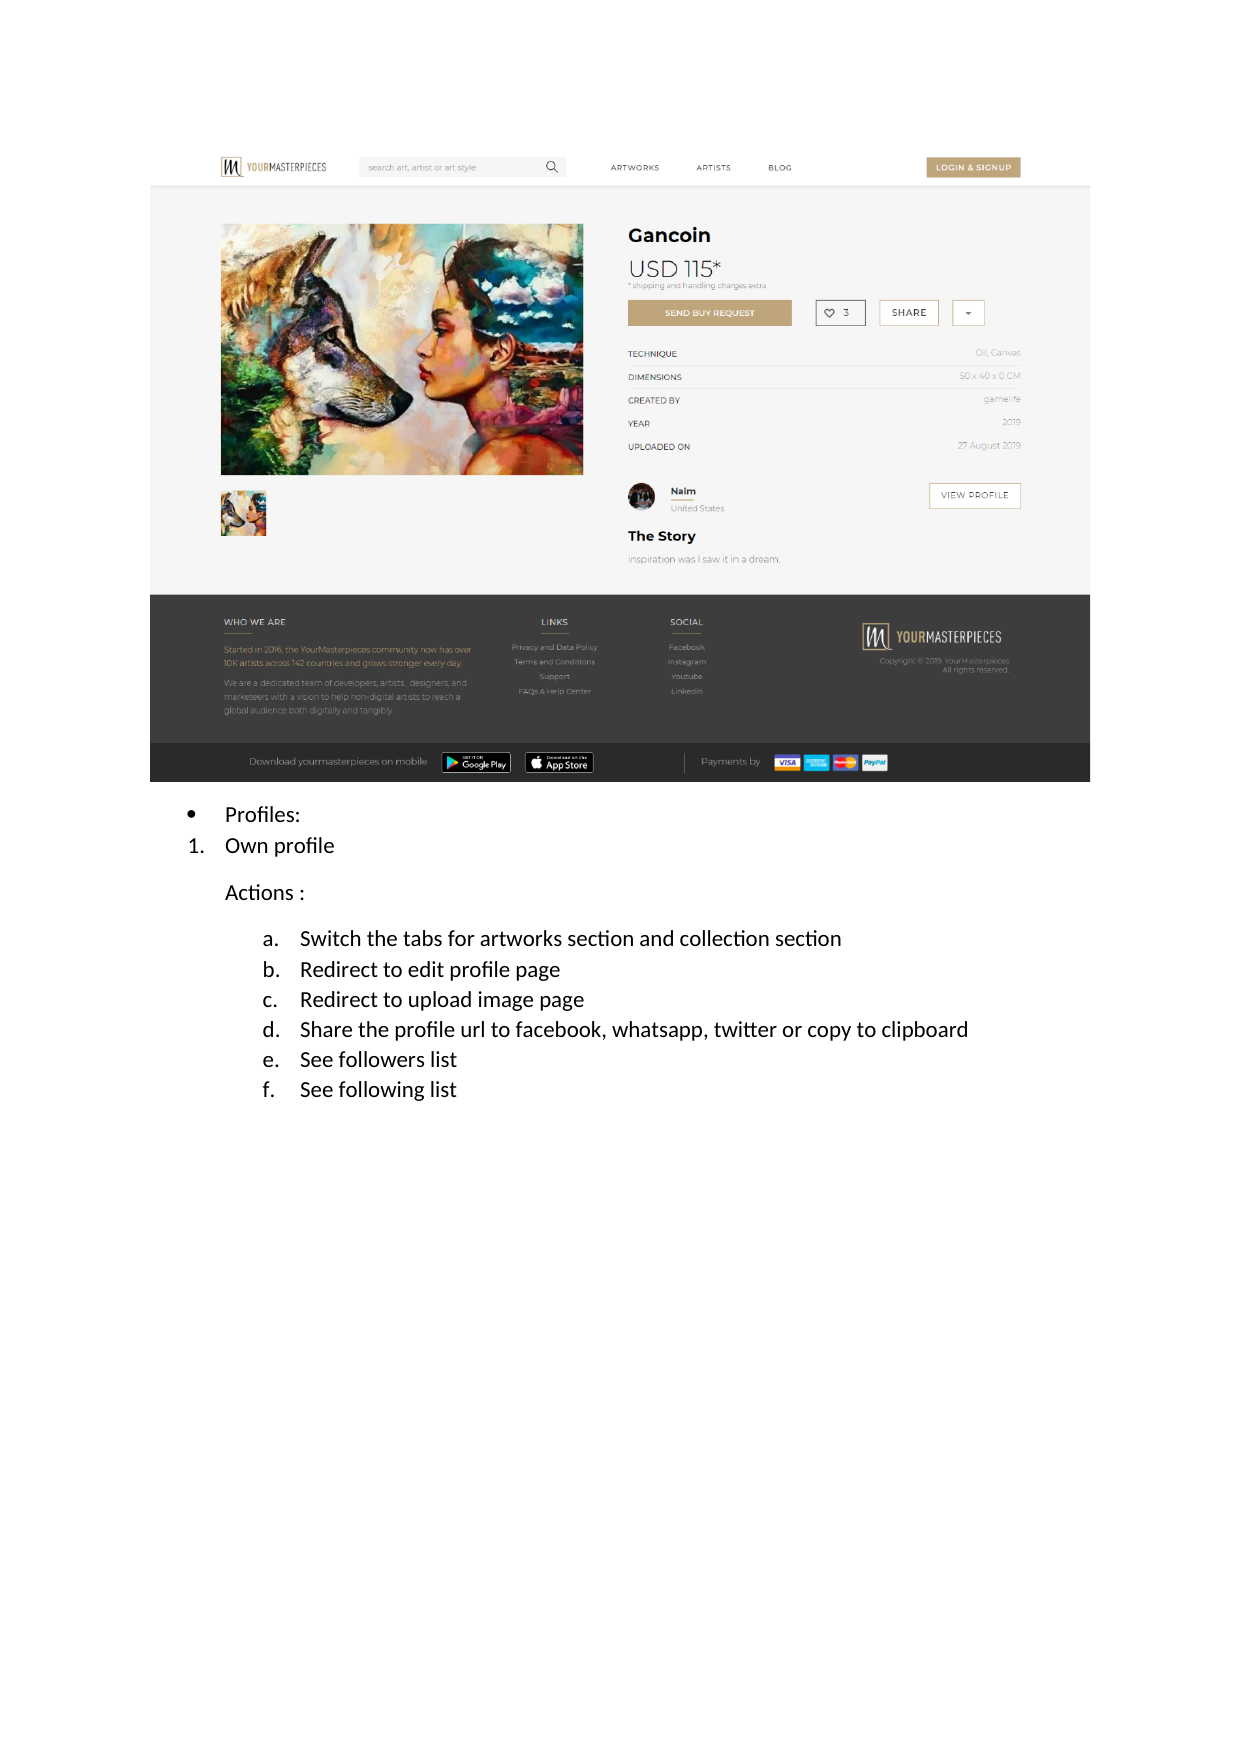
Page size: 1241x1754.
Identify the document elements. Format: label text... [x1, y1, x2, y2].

list Own profile [187, 831, 1090, 859]
list See followers list [262, 1045, 1090, 1073]
list Redirect to upload image page [262, 985, 1090, 1013]
list Redirect to edit profile page [262, 955, 1090, 983]
list Profiles: [187, 801, 1090, 829]
list Switch the tabs for artworks section and collection section [262, 924, 1090, 953]
list See following list [262, 1076, 1090, 1104]
picture [150, 150, 1091, 782]
list Share the profile url to facebook, whatsapp, twitter or copy to clipboard [262, 1015, 1090, 1043]
text Actions : [187, 878, 1090, 906]
